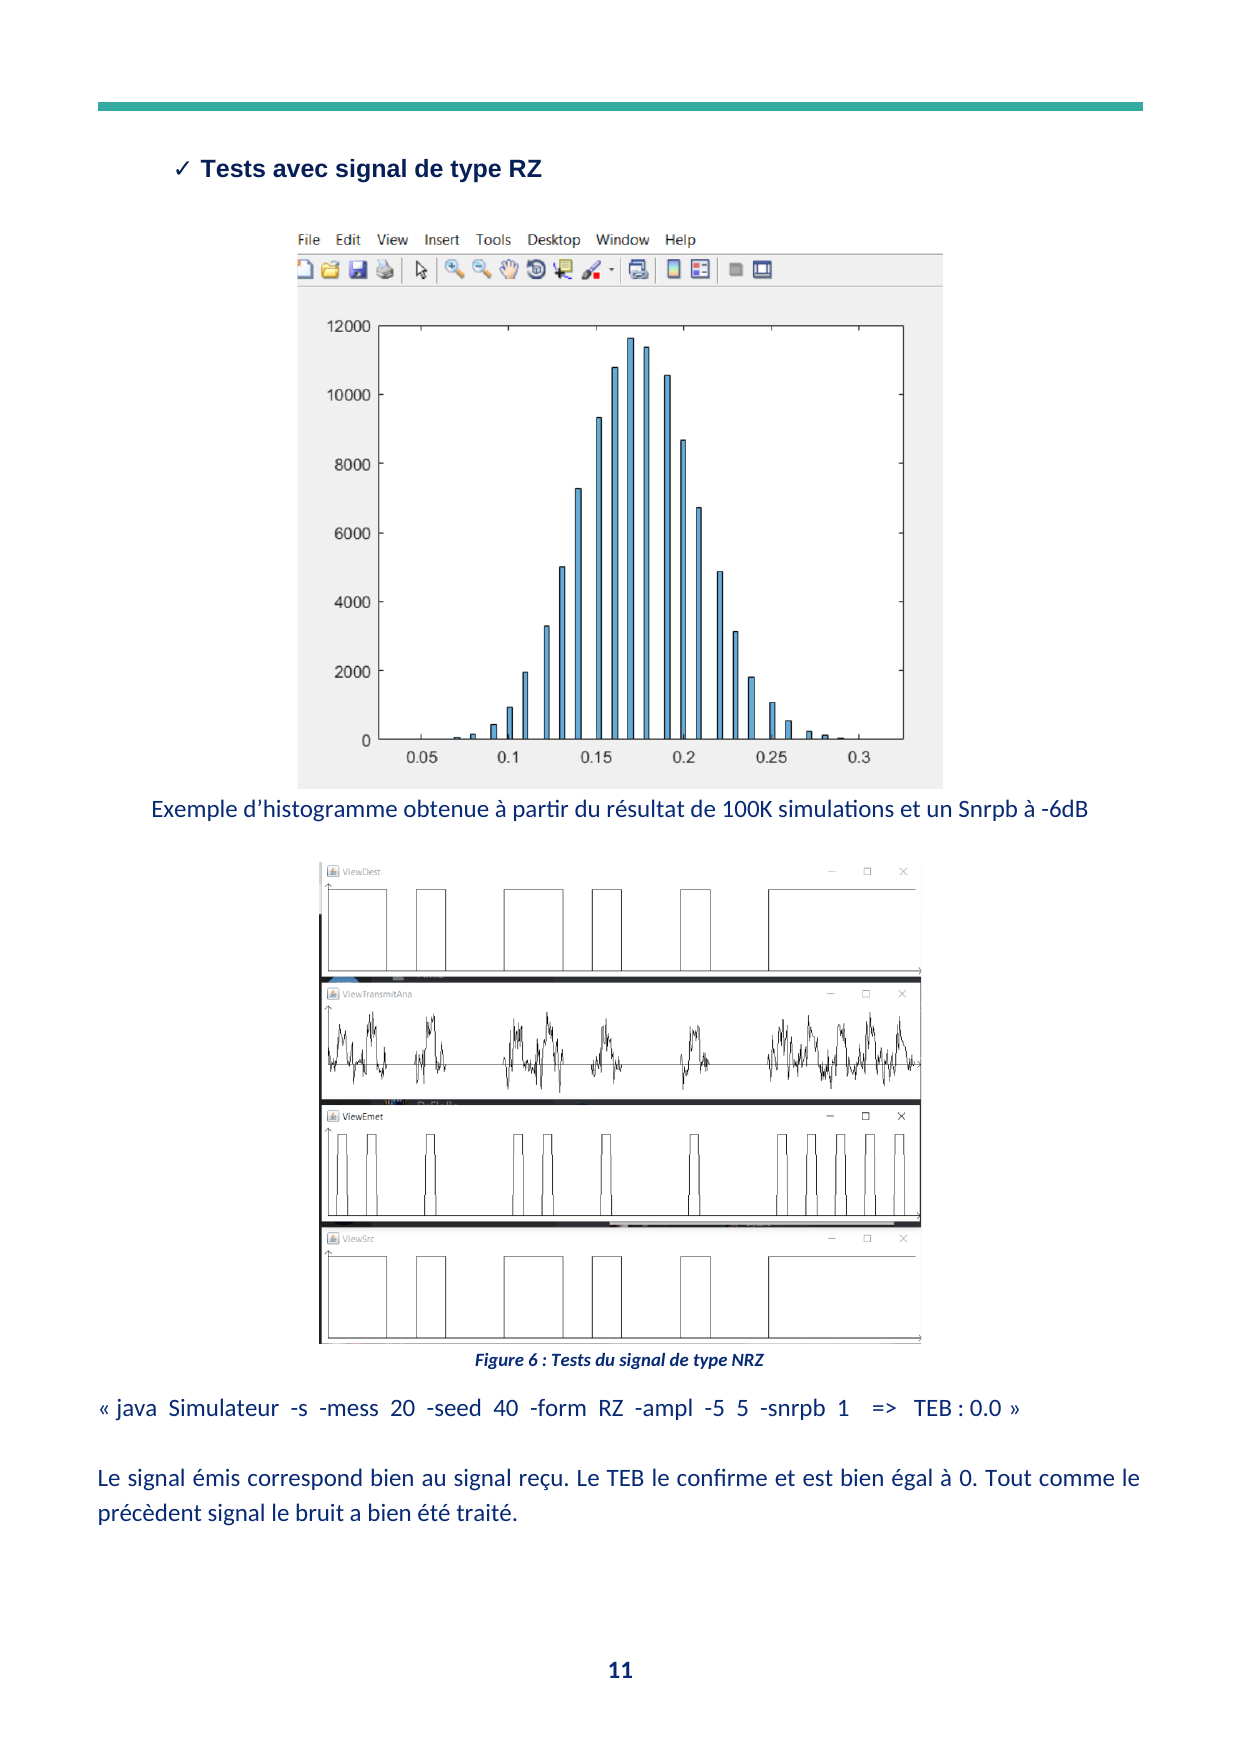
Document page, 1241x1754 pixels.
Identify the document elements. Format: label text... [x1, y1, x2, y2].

picture [319, 862, 922, 1344]
text Exemple d’histogramme obtenue à partir du résultat de 100K simulations et un Snrpb à -6dB [97, 793, 1143, 823]
subtitle ✓ Tests avec signal de type RZ [97, 150, 1143, 184]
text Figure : Tests du signal de type NRZ [97, 1348, 1143, 1371]
text « java Simulateur -s -mess 20 -seed 40 -form RZ -ampl -5 5 -snrpb 1 => TEB : 0.0 » [97, 1392, 1143, 1422]
picture [297, 224, 943, 789]
text Le signal émis correspond bien au signal reçu. Le TEB le confirme et est bien égal à 0. Tout comme le précèdent signal le bruit a bien été traité. [97, 1462, 1143, 1527]
